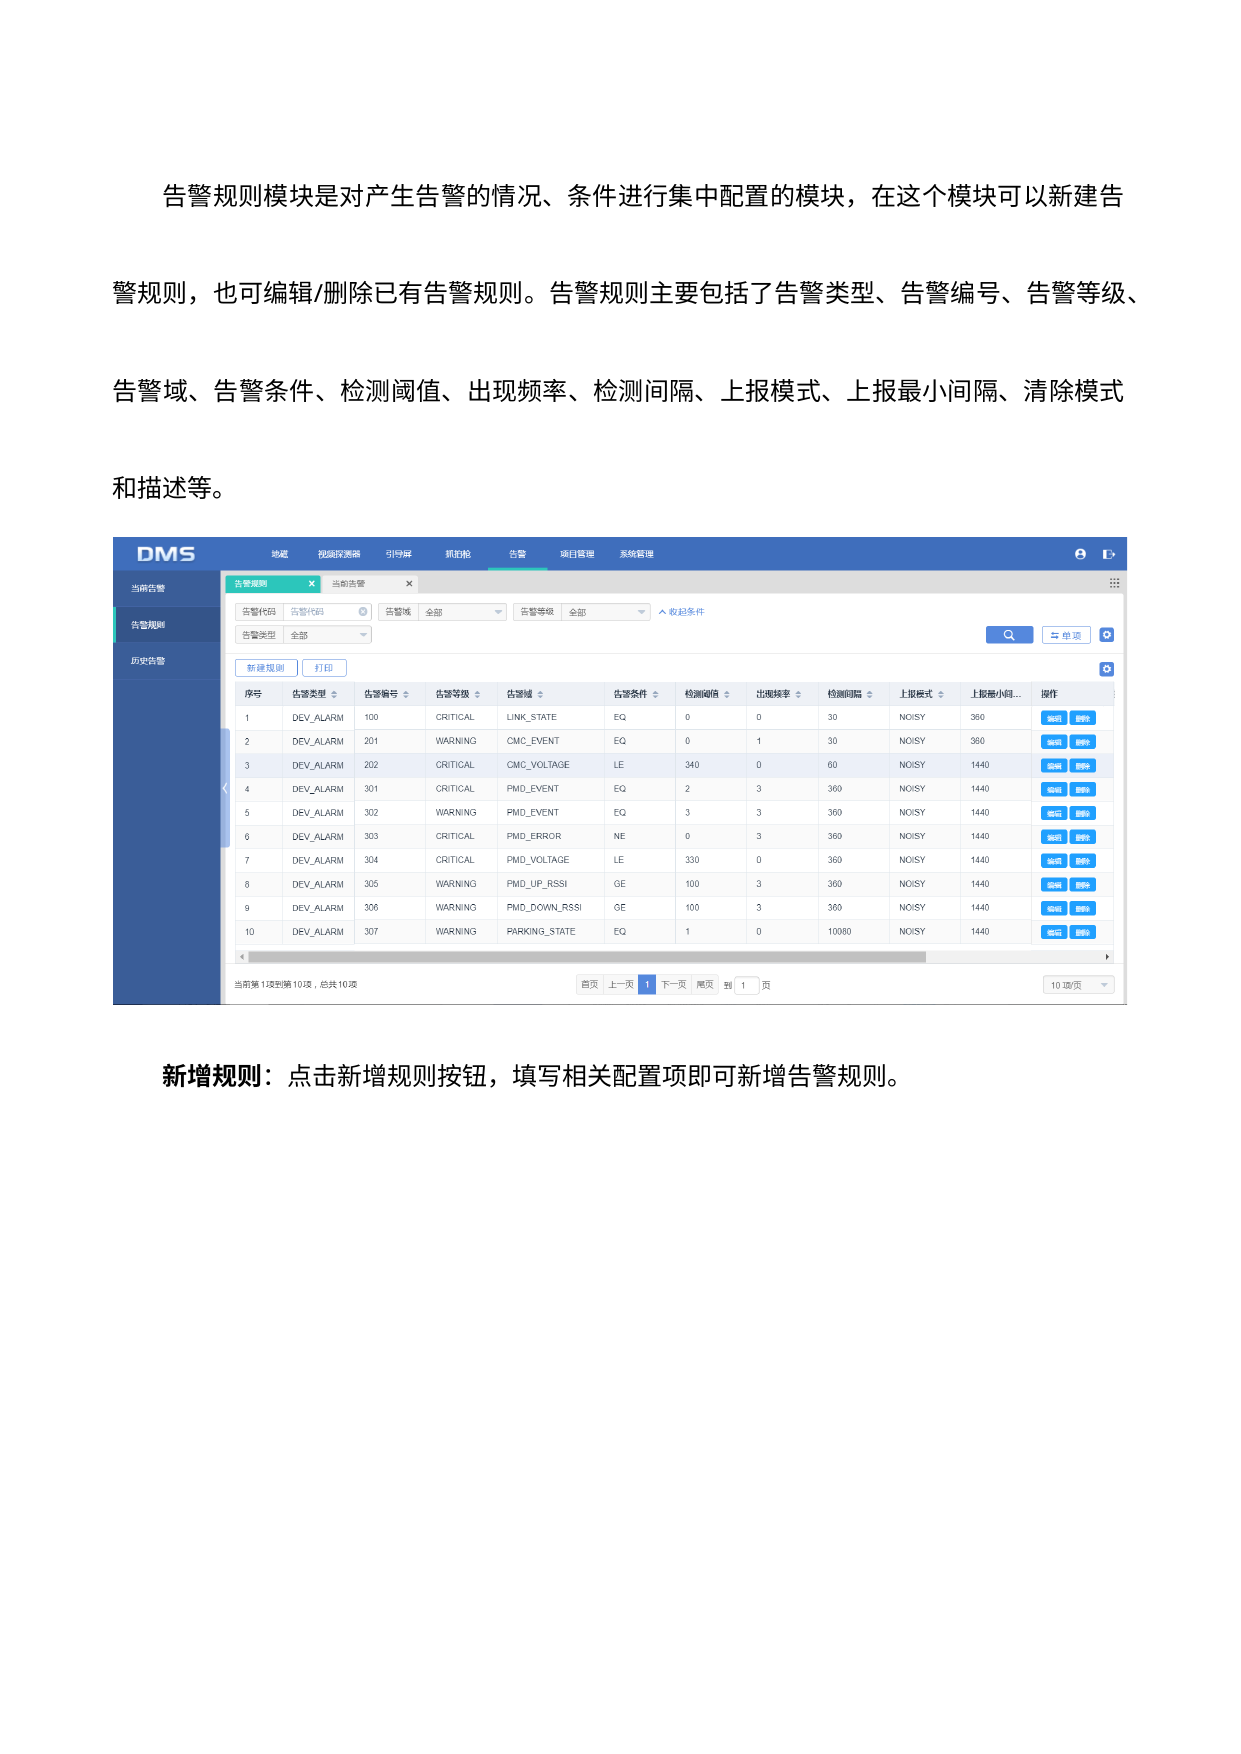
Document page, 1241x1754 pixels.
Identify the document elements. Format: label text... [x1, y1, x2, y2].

list 告警规则模块是对产生告警的情况、条件进行集中配置的模块，在这个模块可以新建告警规则，也可编辑/删除已有告警规则。告警规则主要包括了告警类型、告警编号、告警等级、告警域、告警条件、检测阈值、出现频率、检测间隔、上报模式、上报最小间隔、清除模式和描述等。 [112, 162, 1128, 519]
picture [113, 537, 1128, 1005]
list 新增规则：点击新增规则按钮，填写相关配置项即可新增告警规则。 [112, 1042, 1128, 1107]
